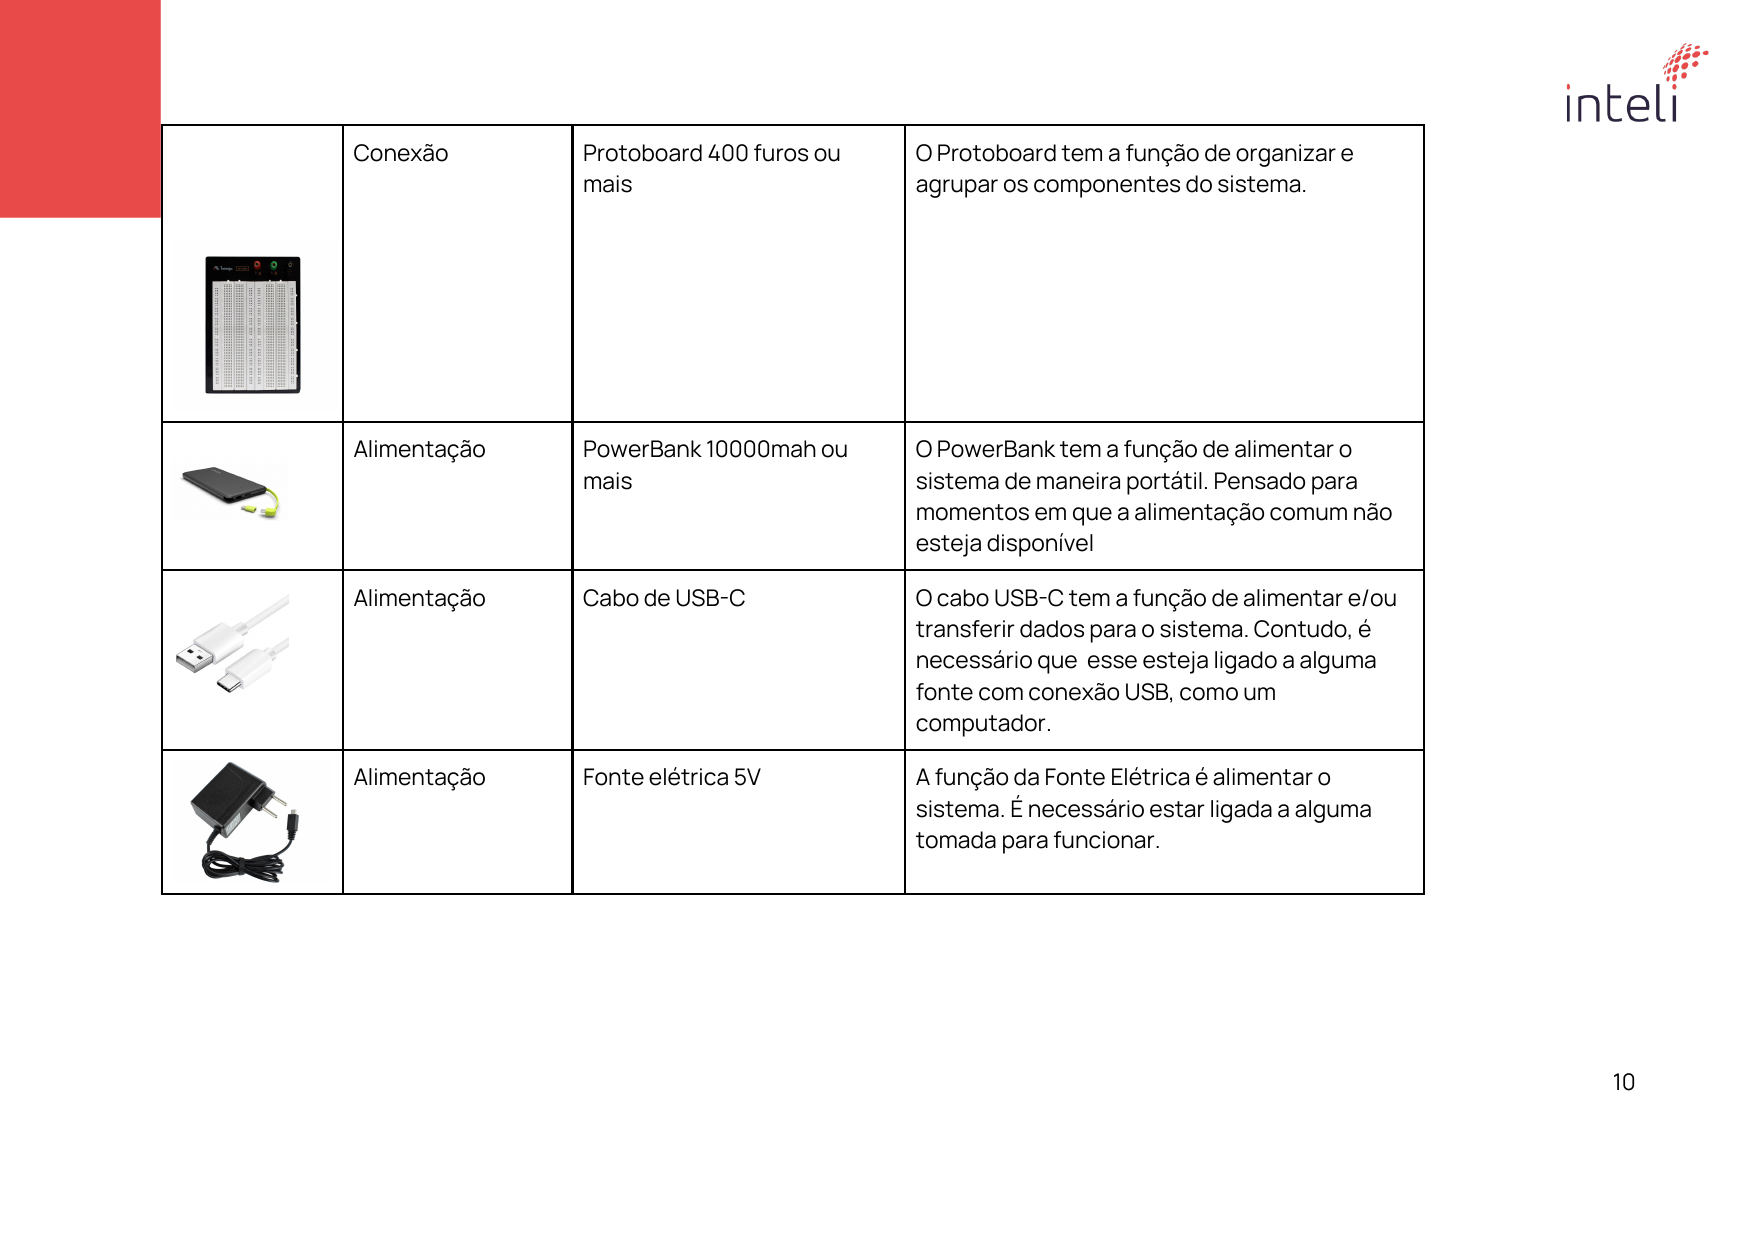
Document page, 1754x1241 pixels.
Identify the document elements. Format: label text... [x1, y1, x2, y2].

table_cell [163, 423, 342, 569]
table_cell [163, 571, 342, 749]
table_cell Fonte elétrica 5V [574, 751, 904, 893]
table_cell Protoboard 400 furos ou mais [574, 126, 904, 421]
table_cell [163, 126, 342, 421]
table_cell Conexão [344, 126, 571, 421]
picture [172, 761, 332, 883]
table_cell Alimentação [344, 571, 571, 749]
table_cell [163, 751, 342, 893]
table_cell O PowerBank tem a função de alimentar o sistema de maneira portátil. Pensado para momentos em que a alimentação comum não esteja disponível [906, 423, 1423, 569]
table_cell O cabo USB-C tem a função de alimentar e/ou transferir dados para o sistema. Contudo, é necessário que esse esteja ligado a alguma fonte com conexão USB, como um computador. [906, 571, 1423, 749]
picture [172, 433, 290, 550]
table_cell PowerBank 10000mah ou mais [574, 423, 904, 569]
picture [172, 581, 290, 699]
table_cell A função da Fonte Elétrica é alimentar o sistema. É necessário estar ligada a alguma tomada para funcionar. [906, 751, 1423, 893]
table_cell Alimentação [344, 423, 571, 569]
picture [0, 0, 161, 218]
picture [172, 242, 339, 411]
table_cell O Protoboard tem a função de organizar e agrupar os componentes do sistema. [906, 126, 1423, 421]
picture [1566, 43, 1709, 122]
table_cell Cabo de USB-C [574, 571, 904, 749]
table_cell Alimentação [344, 751, 571, 893]
